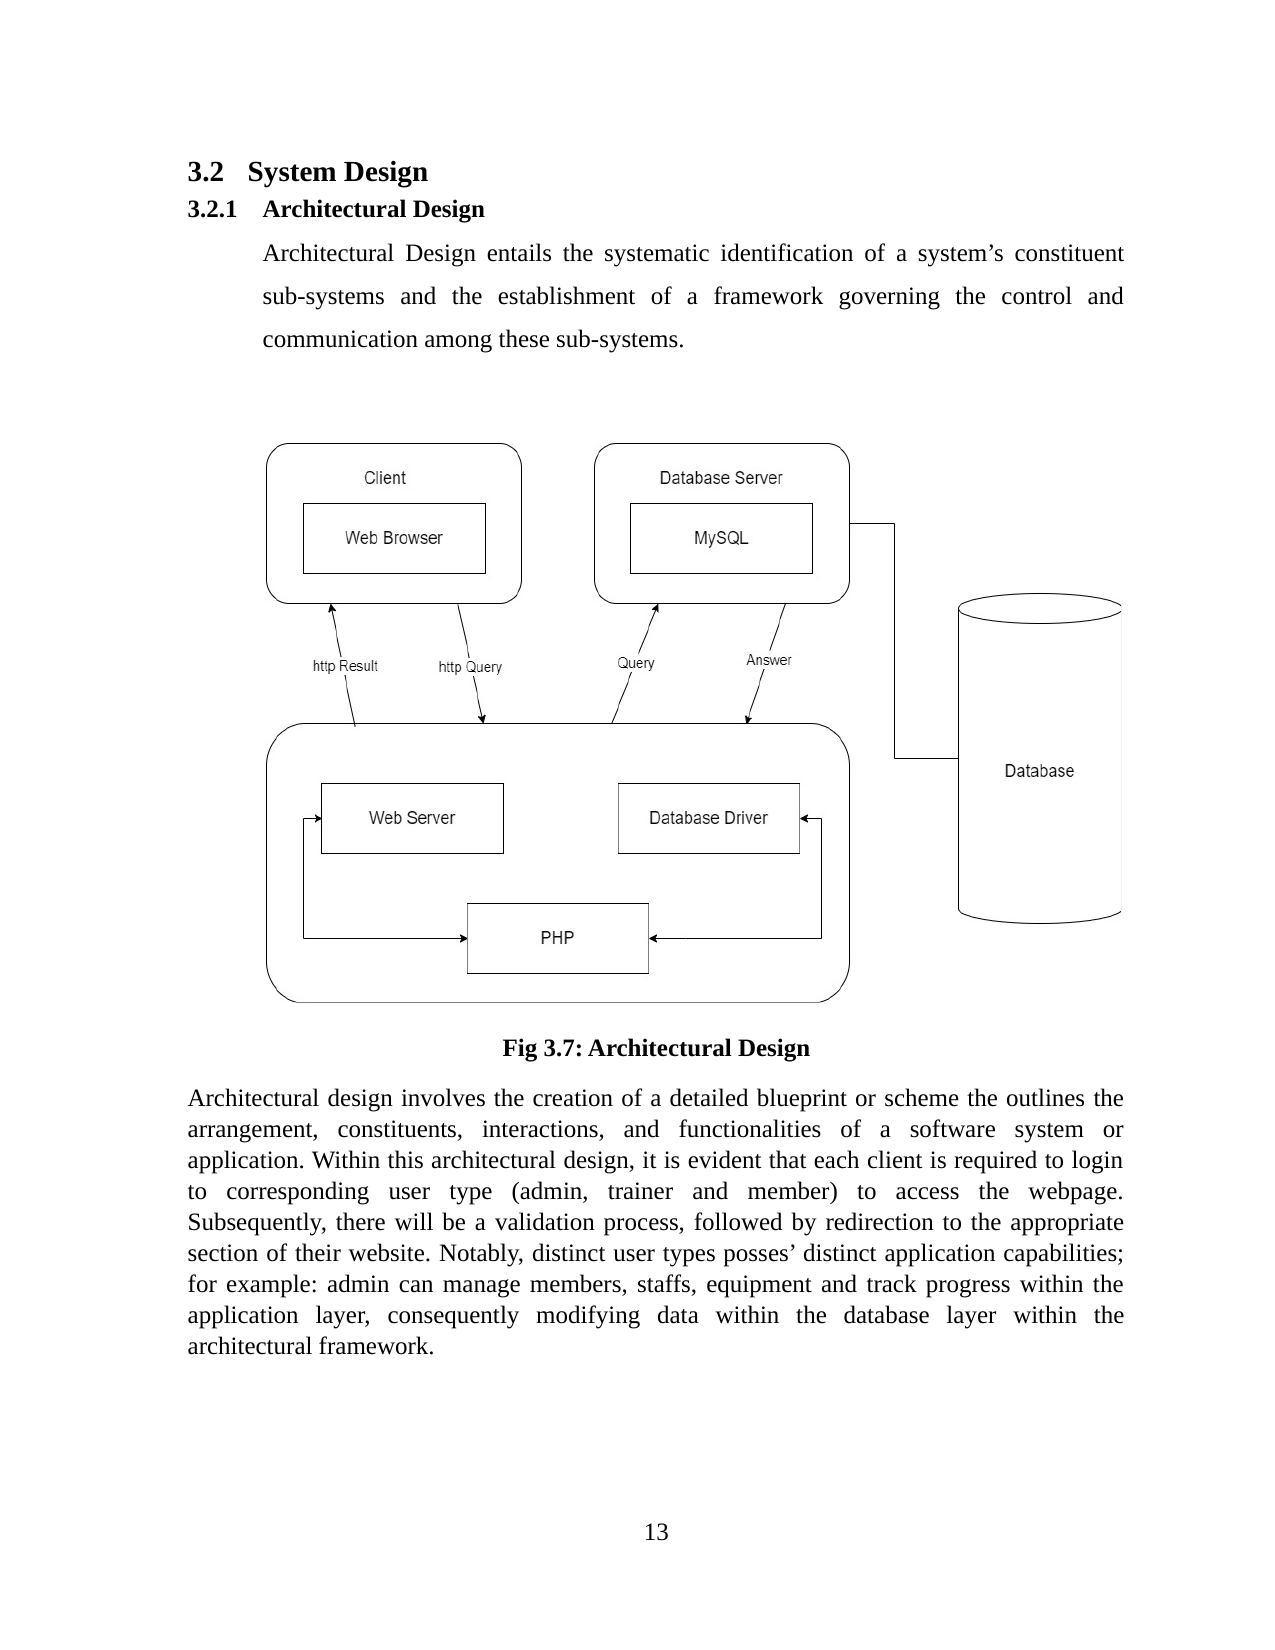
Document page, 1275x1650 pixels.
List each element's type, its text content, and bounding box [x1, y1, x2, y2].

picture [266, 443, 1122, 1003]
subtitle System Design [187, 154, 1125, 188]
text Architectural design involves the creation of a detailed blueprint or scheme the outlines the arrangement, constituents, interactions, and functionalities of a software system or application. Within this architectural design, it is evident that each client is required to login to corresponding user type (admin, trainer and member) to access the webpage. Subsequently, there will be a validation process, followed by redirection to the appropriate section of their website. Notably, distinct user types posses’ distinct application capabilities; for example: admin can manage members, staffs, equipment and track progress within the application layer, consequently modifying data within the database layer within the architectural framework. [187, 1083, 1125, 1360]
text Architectural Design entails the systematic identification of a system’s constituent sub-systems and the establishment of a framework governing the control and communication among these sub-systems. [262, 238, 1125, 353]
text Fig 3.7: Architectural Design [187, 1033, 1125, 1062]
subtitle Architectural Design [187, 194, 1125, 223]
